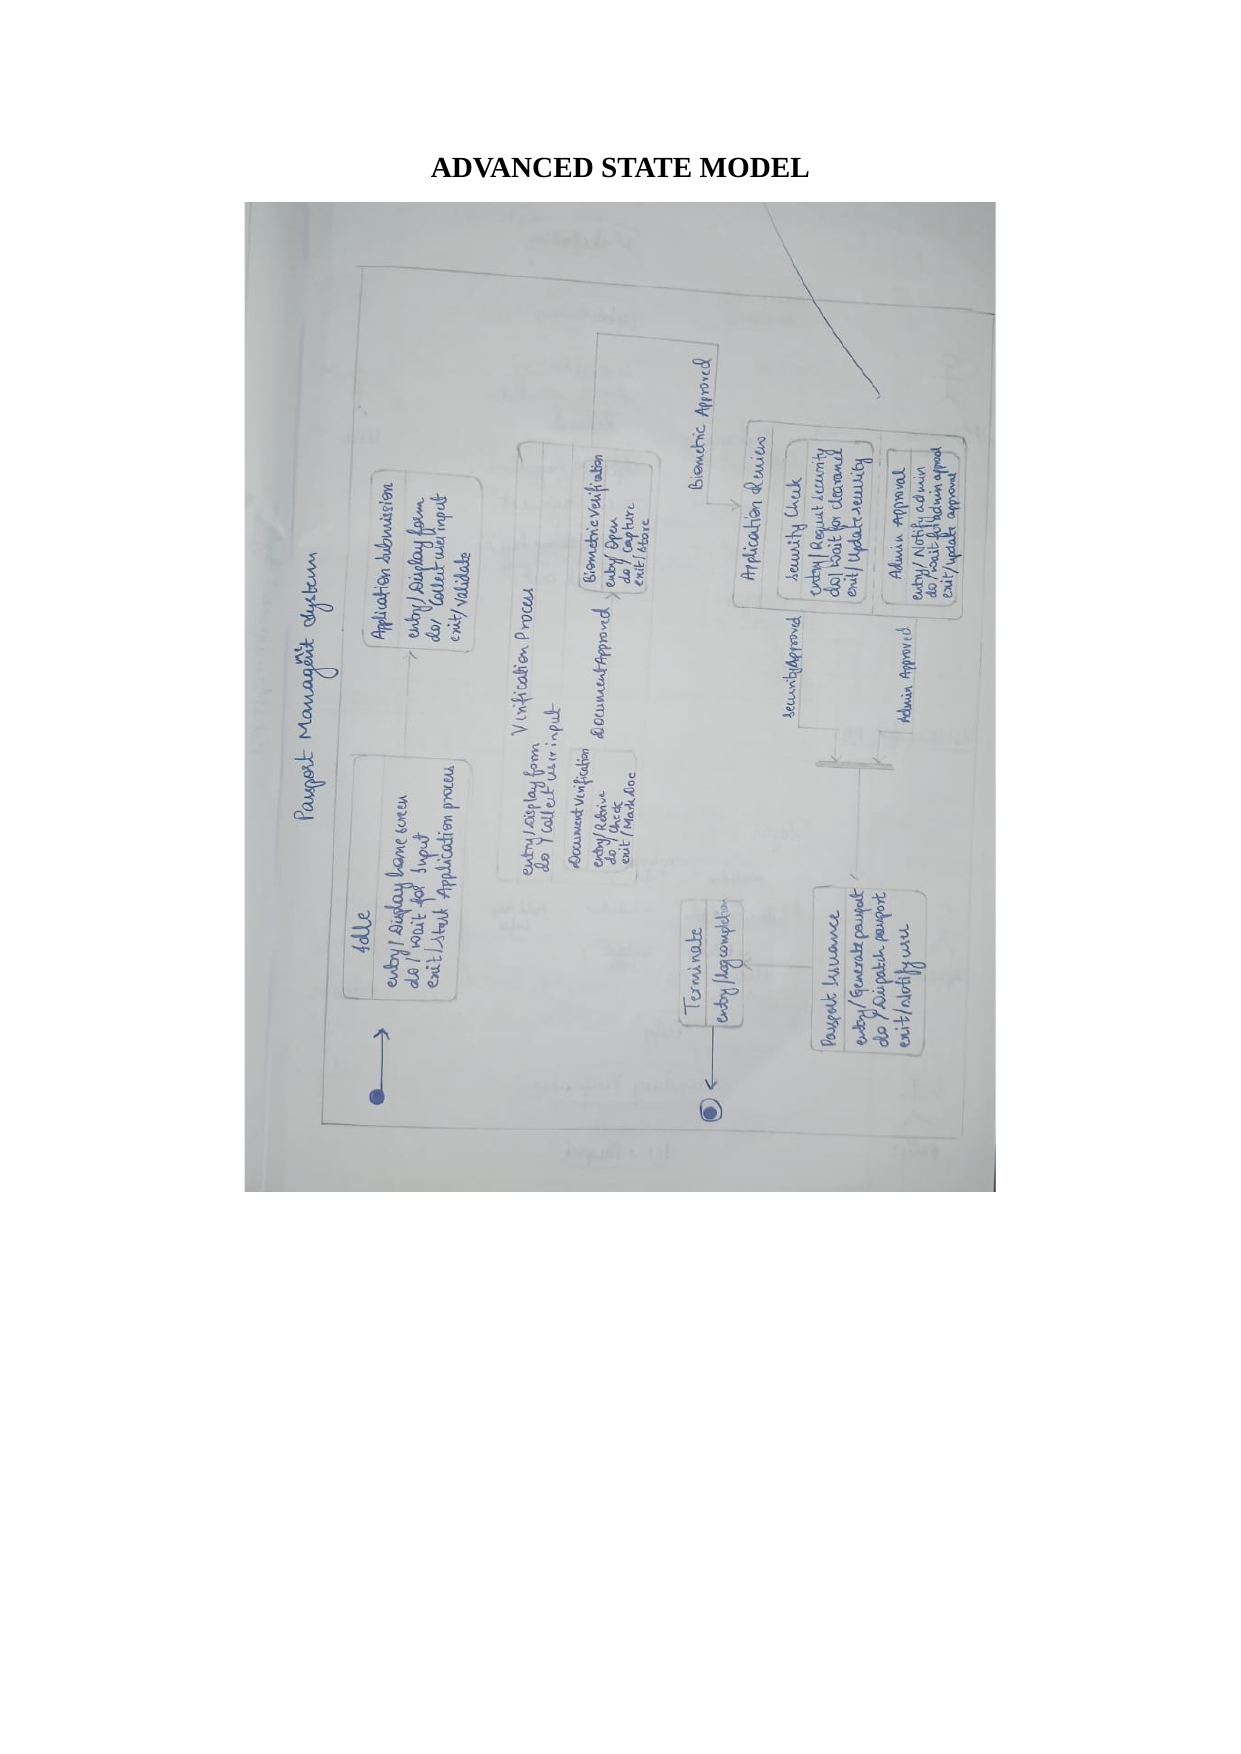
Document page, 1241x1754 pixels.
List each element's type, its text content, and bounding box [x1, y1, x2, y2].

text ADVANCED STATE MODEL [150, 150, 1090, 183]
picture [244, 202, 996, 1192]
